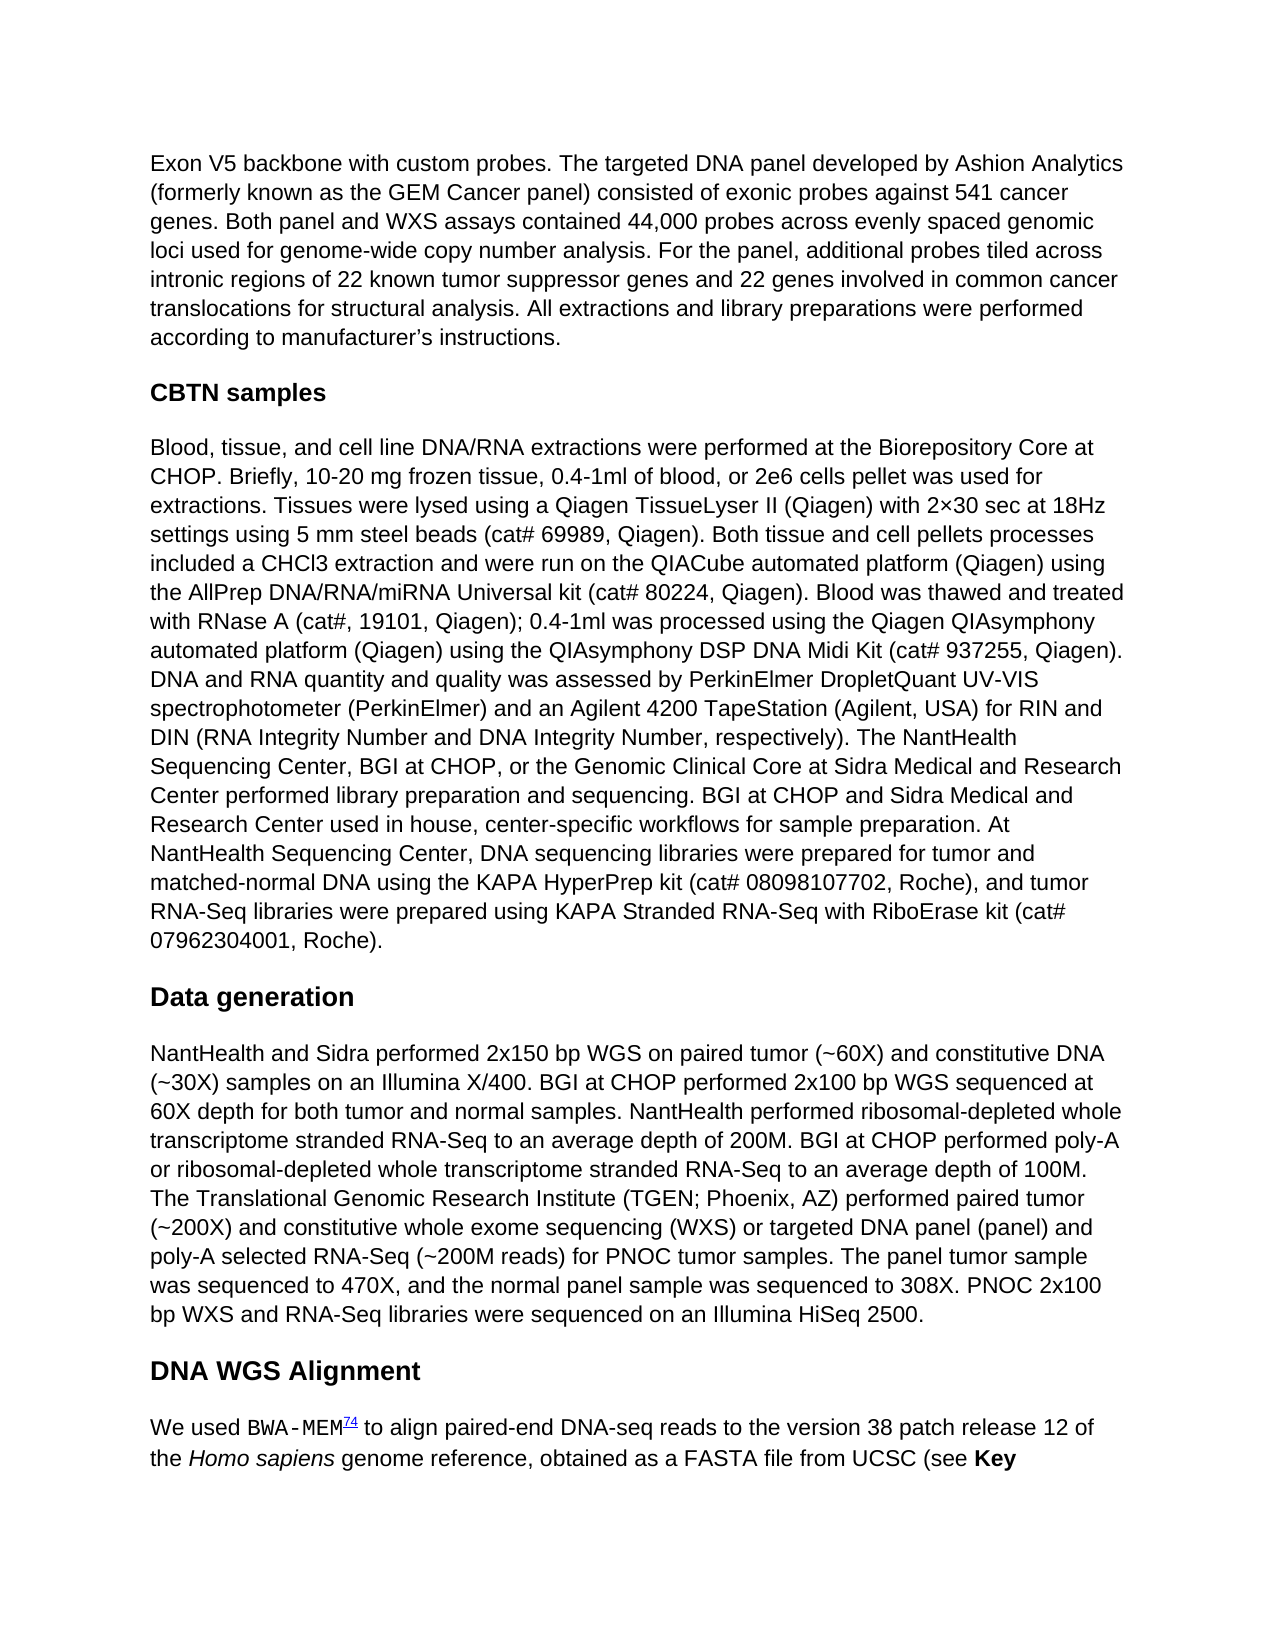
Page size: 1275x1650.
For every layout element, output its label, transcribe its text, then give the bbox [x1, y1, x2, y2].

subtitle Data generation [150, 981, 1125, 1012]
subtitle CBTN samples [150, 378, 1125, 406]
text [150, 150, 1125, 350]
subtitle DNA WGS Alignment [150, 1354, 1125, 1386]
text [150, 1414, 1125, 1471]
text NantHealth and Sidra performed 2x150 bp WGS on paired tumor (~60X) and constitutive DNA (~30X) samples on an Illumina X/400. BGI at CHOP performed 2x100 bp WGS sequenced at 60X depth for both tumor and normal samples. NantHealth performed ribosomal-depleted whole transcriptome stranded RNA-Seq to an average depth of 200M. BGI at CHOP performed poly-A or ribosomal-depleted whole transcriptome stranded RNA-Seq to an average depth of 100M. The Translational Genomic Research Institute (TGEN; Phoenix, AZ) performed paired tumor (~200X) and constitutive whole exome sequencing (WXS) or targeted DNA panel (panel) and poly-A selected RNA-Seq (~200M reads) for PNOC tumor samples. The panel tumor sample was sequenced to 470X, and the normal panel sample was sequenced to 308X. PNOC 2x100 bp WXS and RNA-Seq libraries were sequenced on an Illumina HiSeq 2500. [150, 1040, 1125, 1327]
text Blood, tissue, and cell line DNA/RNA extractions were performed at the Biorepository Core at CHOP. Briefly, 10-20 mg frozen tissue, 0.4-1ml of blood, or 2e6 cells pellet was used for extractions. Tissues were lysed using a Qiagen TissueLyser II (Qiagen) with 2×30 sec at 18Hz settings using 5 mm steel beads (cat# 69989, Qiagen). Both tissue and cell pellets processes included a CHCl3 extraction and were run on the QIACube automated platform (Qiagen) using the AllPrep DNA/RNA/miRNA Universal kit (cat# 80224, Qiagen). Blood was thawed and treated with RNase A (cat#, 19101, Qiagen); 0.4-1ml was processed using the Qiagen QIAsymphony automated platform (Qiagen) using the QIAsymphony DSP DNA Midi Kit (cat# 937255, Qiagen). DNA and RNA quantity and quality was assessed by PerkinElmer DropletQuant UV-VIS spectrophotometer (PerkinElmer) and an Agilent 4200 TapeStation (Agilent, USA) for RIN and DIN (RNA Integrity Number and DNA Integrity Number, respectively). The NantHealth Sequencing Center, BGI at CHOP, or the Genomic Clinical Core at Sidra Medical and Research Center performed library preparation and sequencing. BGI at CHOP and Sidra Medical and Research Center used in house, center-specific workflows for sample preparation. At NantHealth Sequencing Center, DNA sequencing libraries were prepared for tumor and matched-normal DNA using the KAPA HyperPrep kit (cat# 08098107702, Roche), and tumor RNA-Seq libraries were prepared using KAPA Stranded RNA-Seq with RiboErase kit (cat# 07962304001, Roche). [150, 434, 1125, 953]
